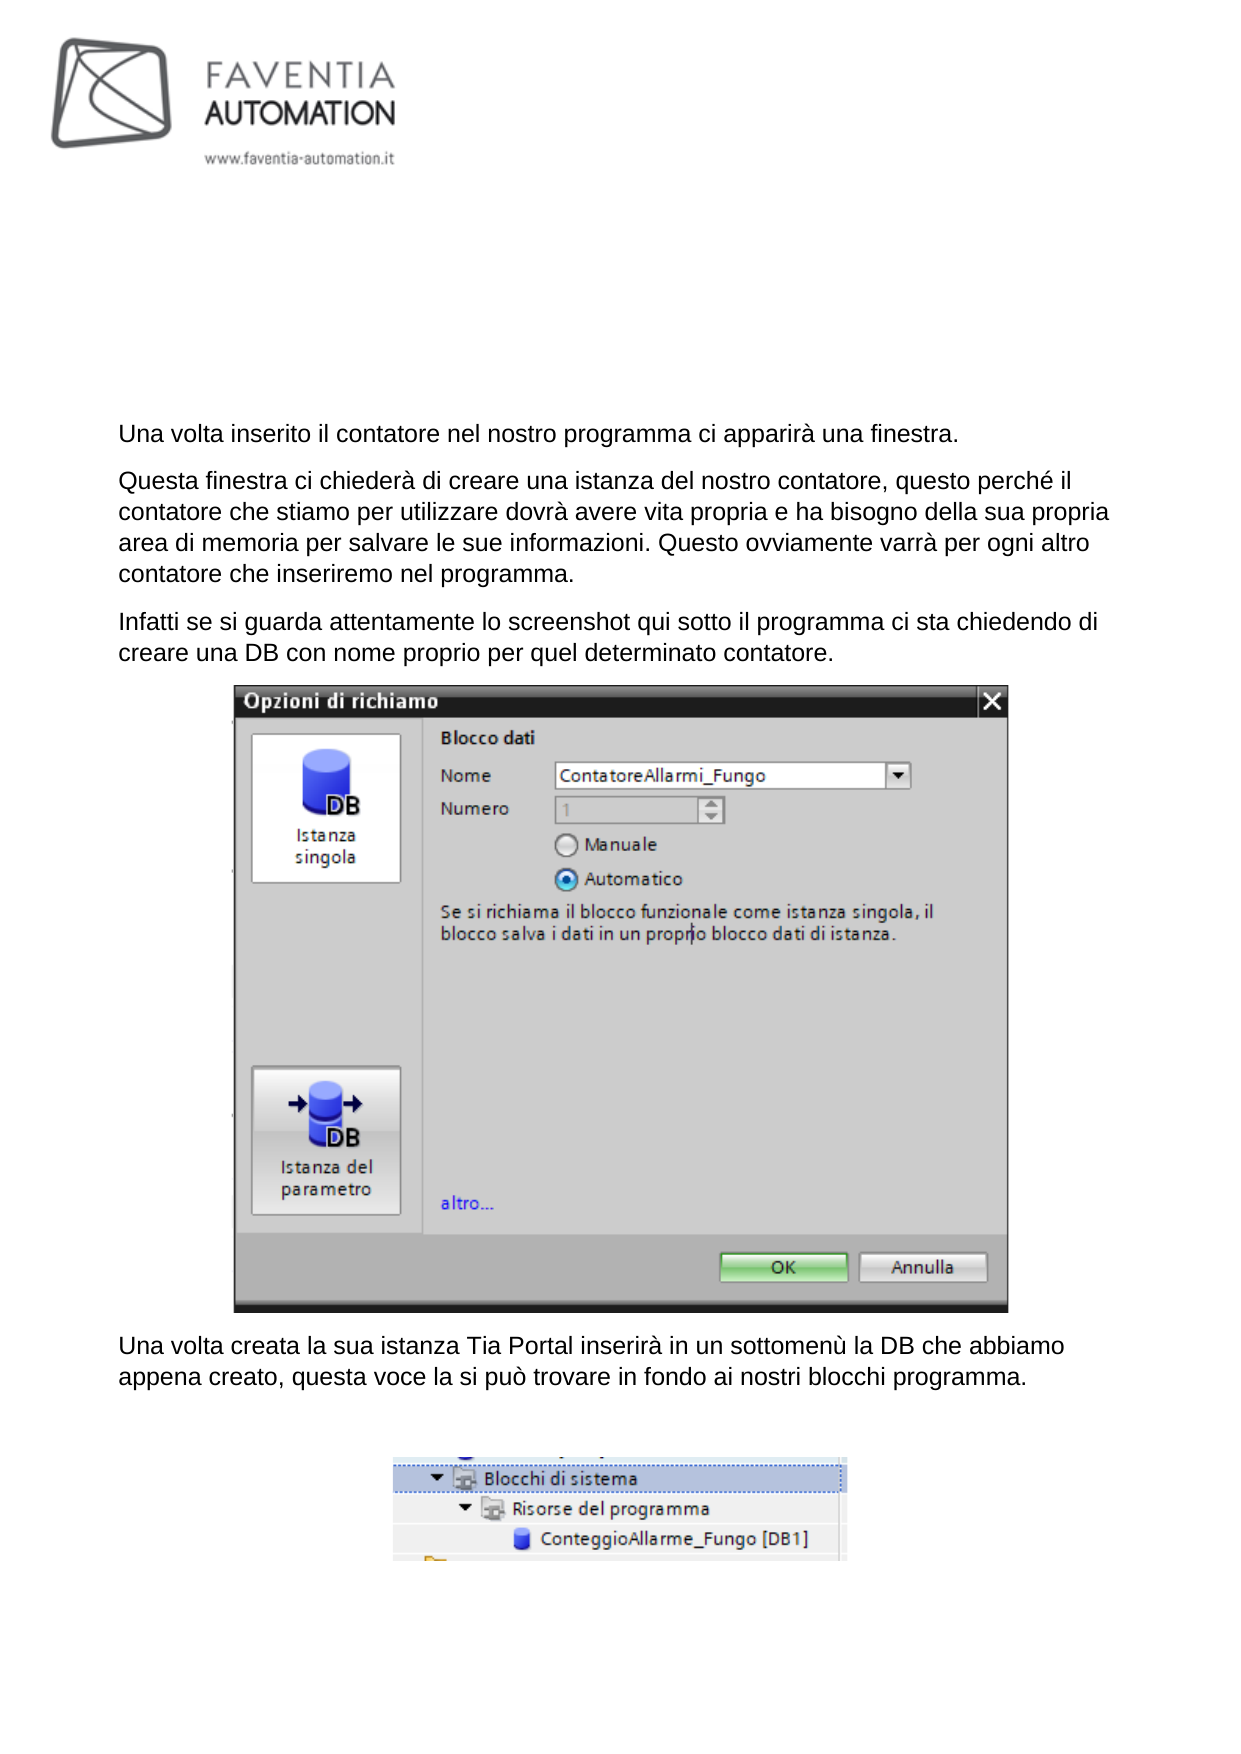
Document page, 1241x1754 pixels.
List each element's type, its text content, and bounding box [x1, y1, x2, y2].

text Questa finestra ci chiederà di creare una istanza del nostro contatore, questo perché il contatore che stiamo per utilizzare dovrà avere vita propria e ha bisogno della sua propria area di memoria per salvare le sue informazioni. Questo ovviamente varrà per ogni altro contatore che inseriremo nel programma. [118, 466, 1122, 588]
text Infatti se si guarda attentamente lo screenshot qui sotto il programma ci sta chiedendo di creare una DB con nome proprio per quel determinato contatore. [118, 607, 1122, 667]
text Una volta creata la sua istanza Tia Portal inserirà in un sottomenù la DB che abbiamo appena creato, questa voce la si può trovare in fondo ai nostri blocchi programma. [118, 1331, 1122, 1391]
picture [392, 1457, 848, 1561]
picture [29, 23, 438, 184]
picture [231, 685, 1009, 1313]
text Una volta inserito il contatore nel nostro programma ci apparirà una finestra. [118, 418, 1122, 447]
